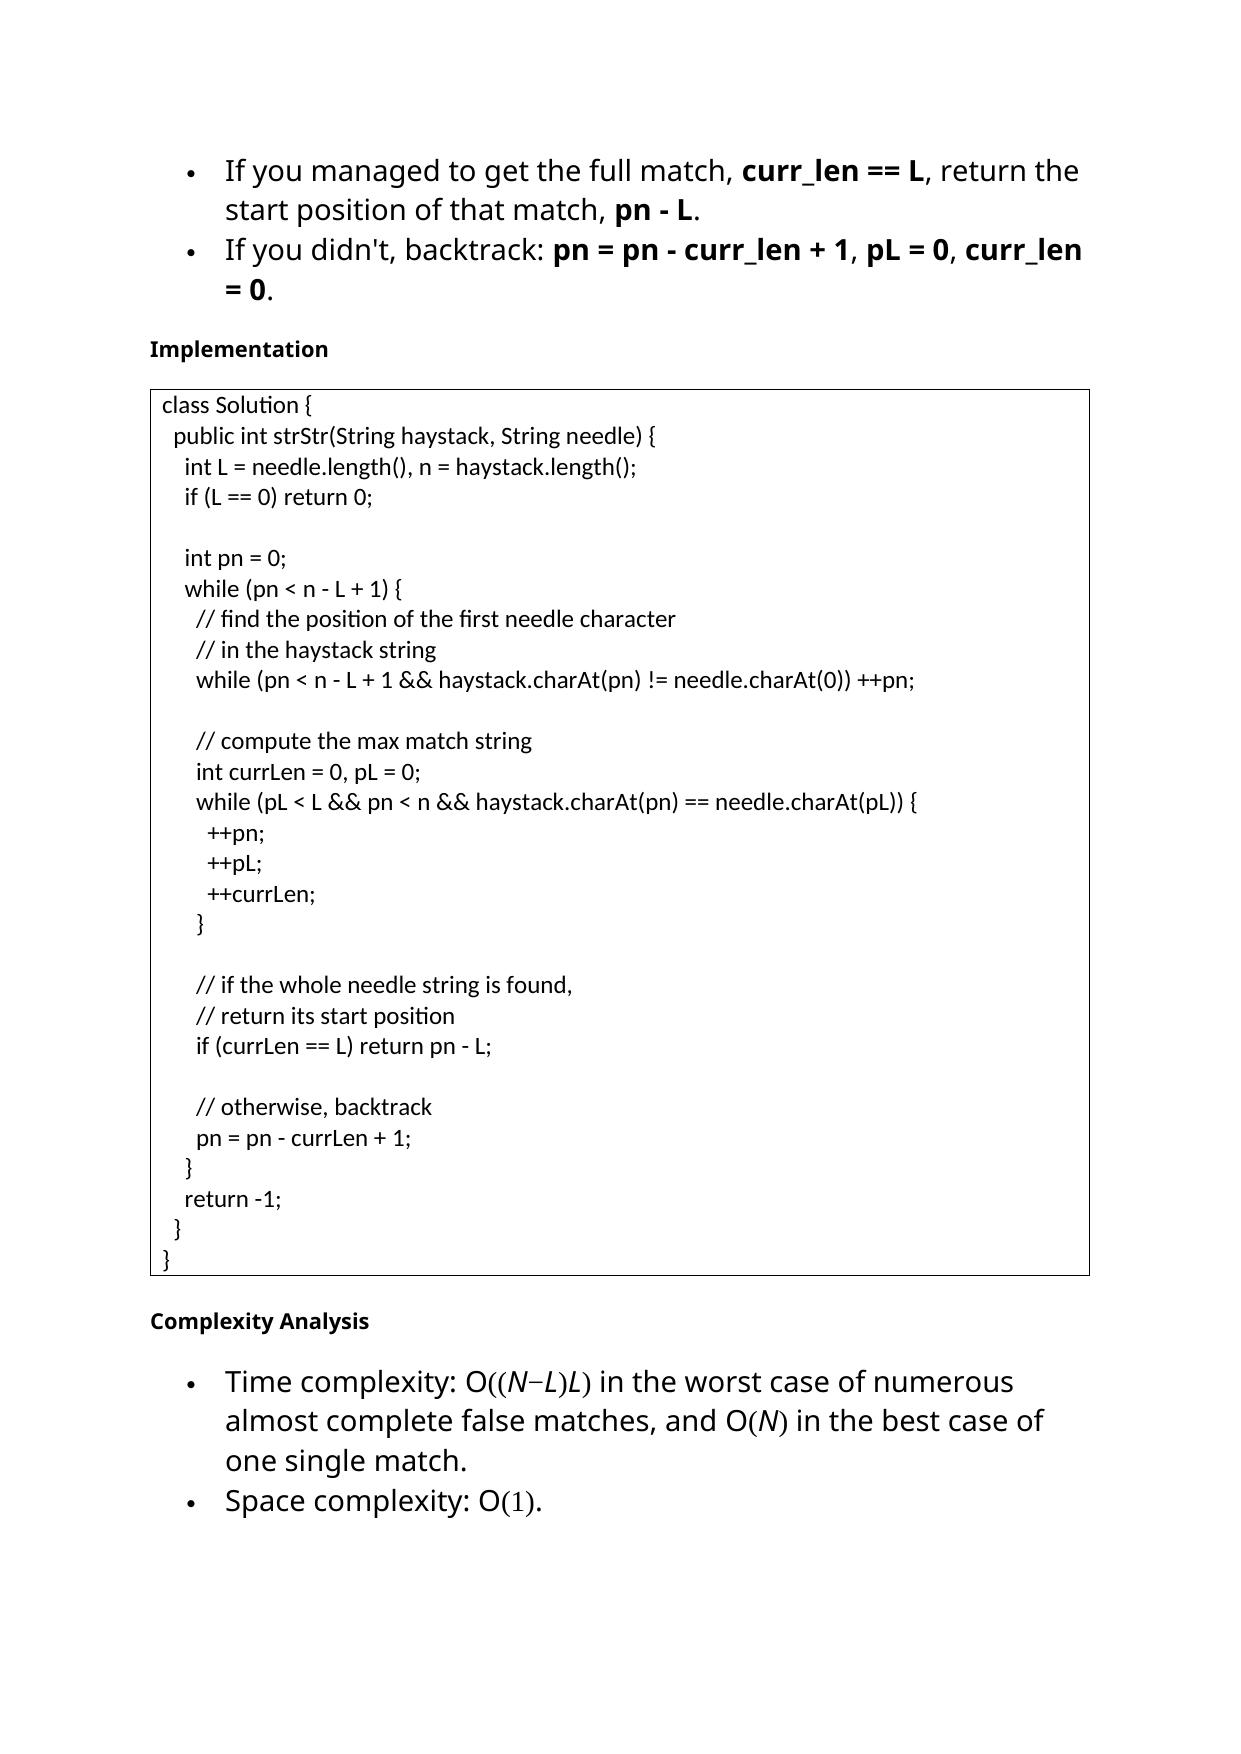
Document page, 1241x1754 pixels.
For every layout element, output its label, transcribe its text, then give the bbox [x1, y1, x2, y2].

list If you managed to get the full match, curr_len == L, return the start position of that match, pn - L. [187, 150, 1090, 229]
text Complexity Analysis [150, 1306, 1090, 1336]
list Time complexity: O((N−L)L) in the worst case of numerous almost complete false matches, and O(N) in the best case of one single match. [187, 1361, 1090, 1480]
text Implementation [150, 334, 1090, 363]
list Space complexity: O(1). [187, 1480, 1090, 1548]
list If you didn't, backtrack: pn = pn - curr_len + 1, pL = 0, curr_len = 0. [187, 229, 1090, 309]
table_header class Solution { public int strStr(String haystack, String needle) { int L = needle.length(), n = haystack.length(); if (L == 0) return 0; int pn = 0; while (pn < n - L + 1) { // find the position of the first needle character // in the haystack string while (pn < n - L + 1 && haystack.charAt(pn) != needle.charAt(0)) ++pn; // compute the max match string int currLen = 0, pL = 0; while (pL < L && pn < n && haystack.charAt(pn) == needle.charAt(pL)) { ++pn; ++pL; ++currLen; } // if the whole needle string is found, // return its start position if (currLen == L) return pn - L; // otherwise, backtrack pn = pn - currLen + 1; } return -1; } } [151, 390, 1089, 1275]
